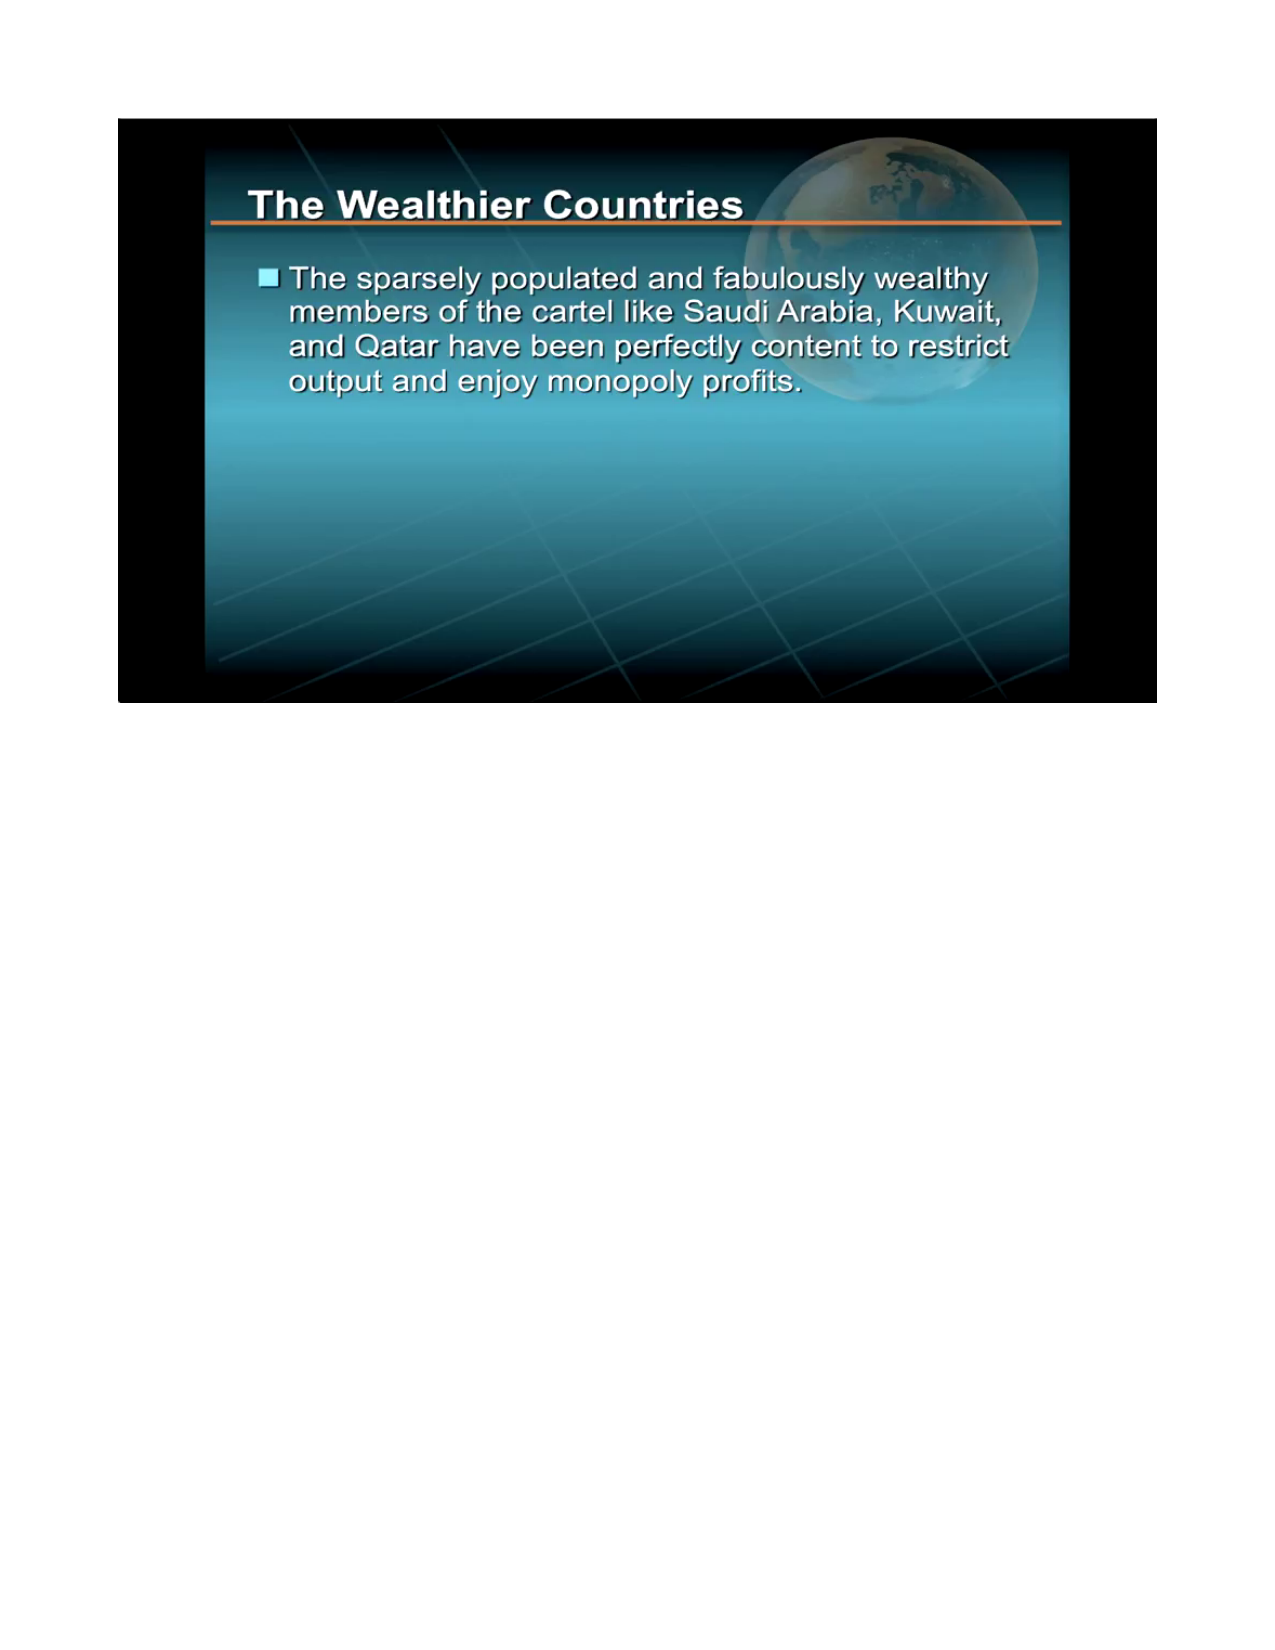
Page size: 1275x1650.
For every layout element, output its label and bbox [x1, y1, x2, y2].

picture [118, 118, 1157, 703]
